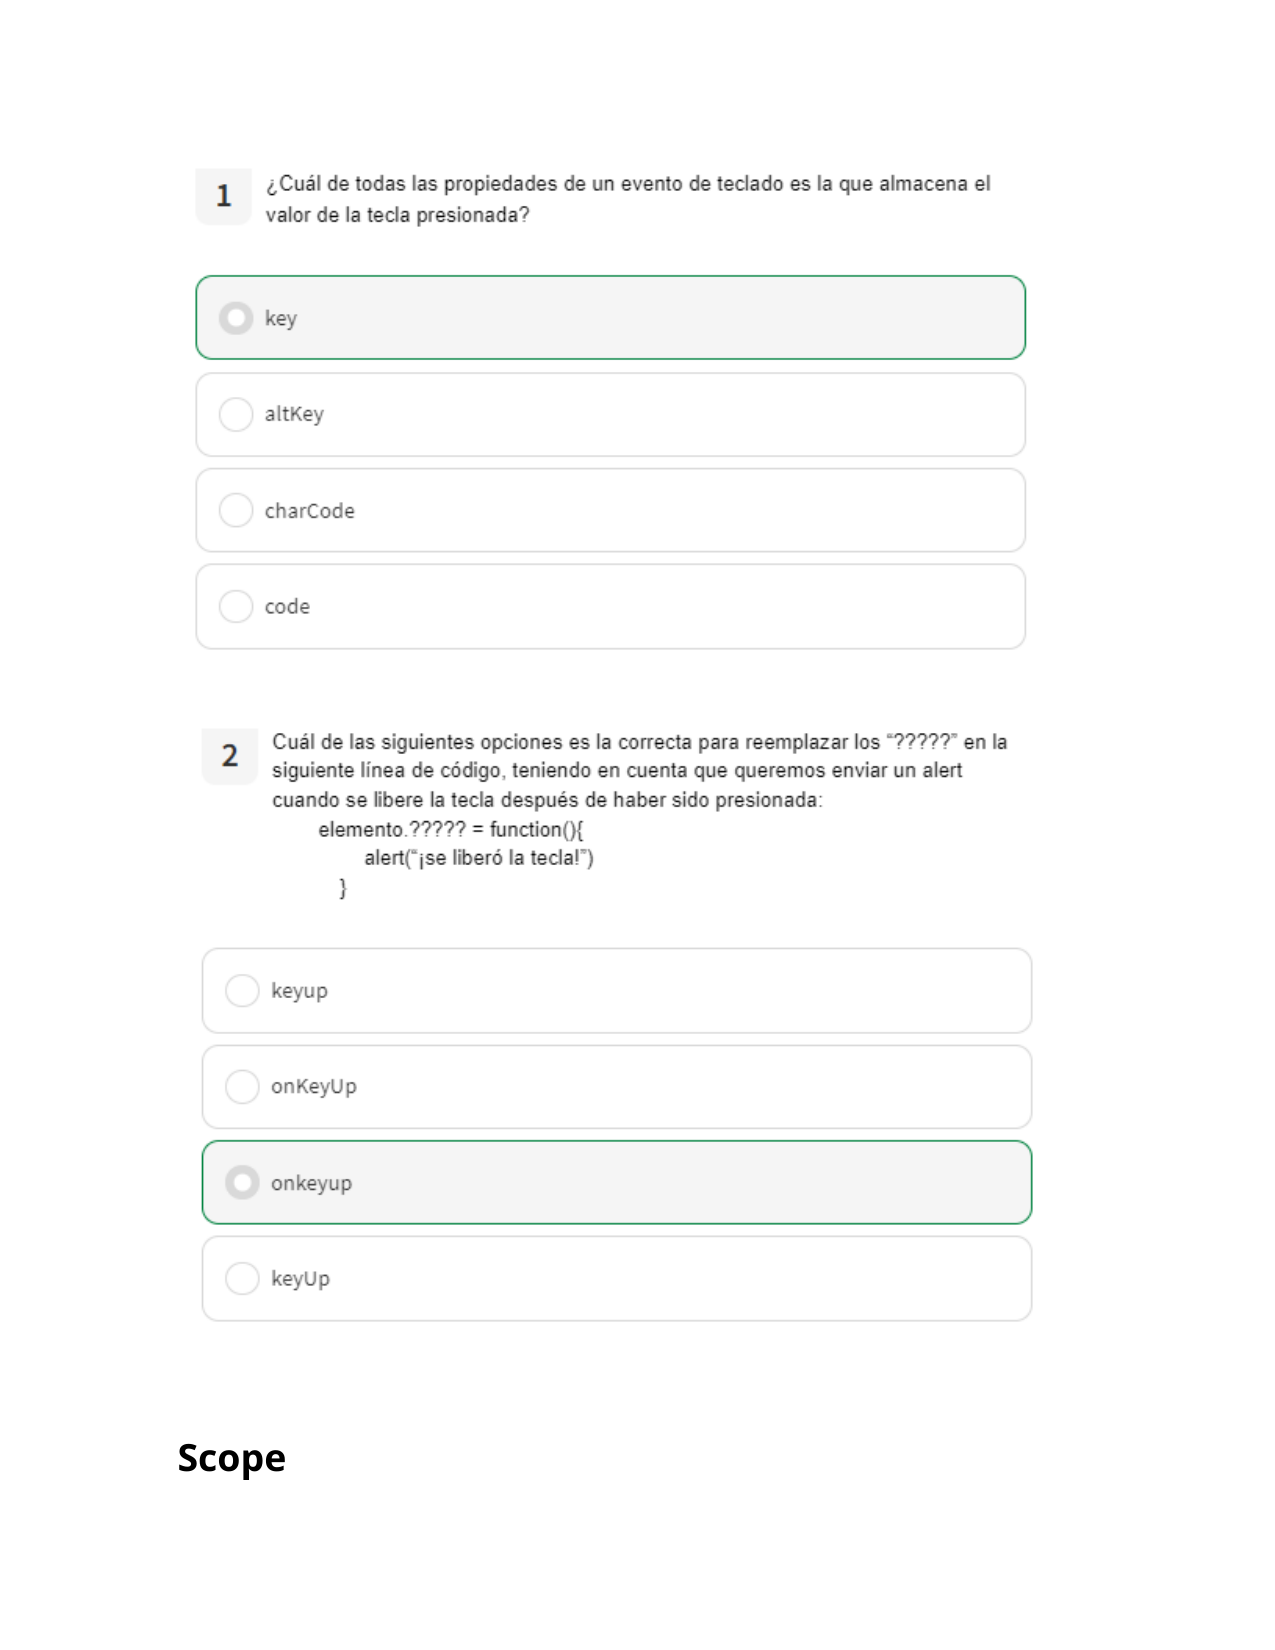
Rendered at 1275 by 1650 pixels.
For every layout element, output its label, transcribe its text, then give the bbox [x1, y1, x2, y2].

picture [177, 147, 1053, 689]
subtitle Scope [177, 1422, 1098, 1483]
picture [177, 707, 1050, 1350]
